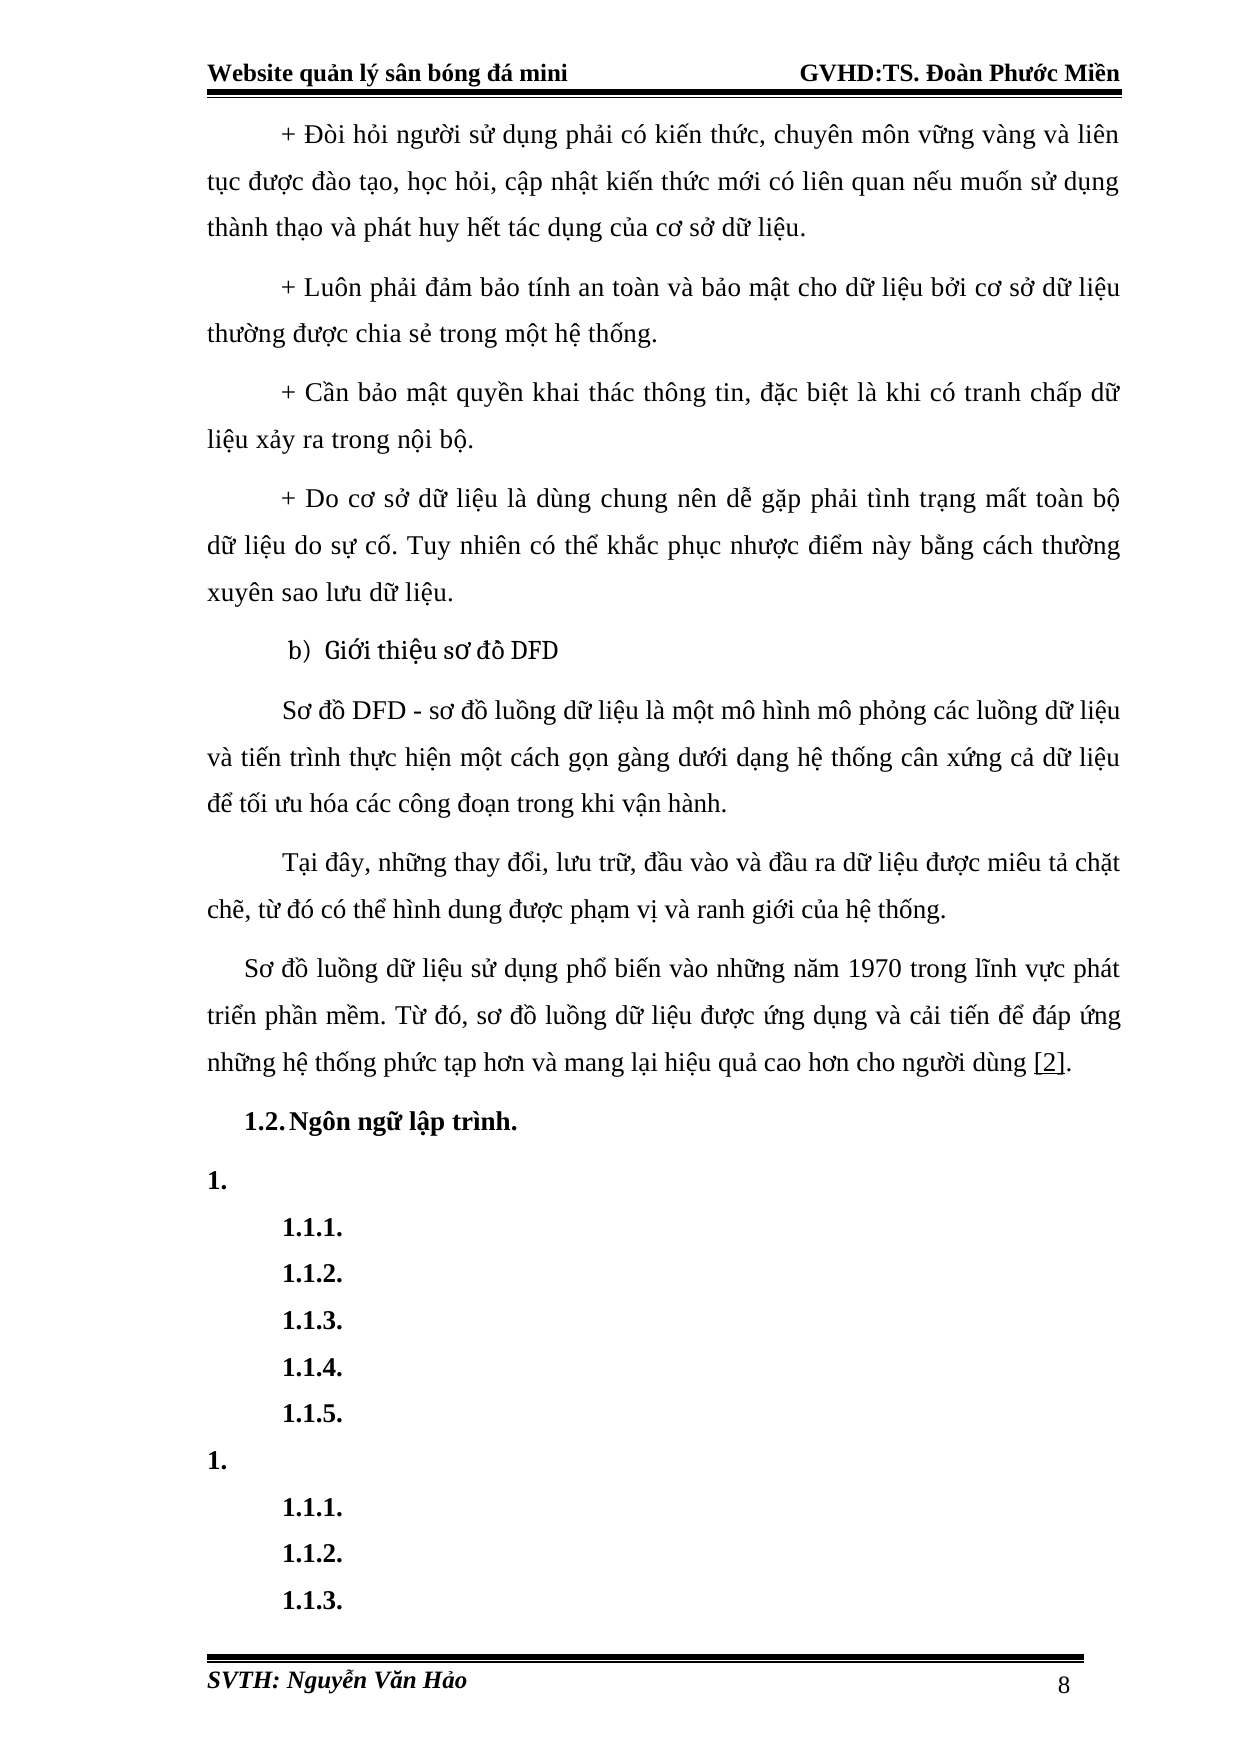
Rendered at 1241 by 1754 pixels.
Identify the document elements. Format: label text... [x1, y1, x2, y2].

text + Do cơ sở dữ liệu là dùng chung nên dễ gặp phải tình trạng mất toàn bộ dữ liệu do sự cố. Tuy nhiên có thể khắc phục nhược điểm này bằng cách thường xuyên sao lưu dữ liệu. [207, 482, 1122, 529]
text + Luôn phải đảm bảo tính an toàn và bảo mật cho dữ liệu bởi cơ sở dữ liệu thường được chia sẻ trong một hệ thống. [207, 271, 1122, 348]
text + Đòi hỏi người sử dụng phải có kiến thức, chuyên môn vững vàng và liên tục được đào tạo, học hỏi, cập nhật kiến thức mới có liên quan nếu muốn sử dụng thành thạo và phát huy hết tác dụng của cơ sở dữ liệu. [207, 118, 1122, 165]
subtitle Ngôn ngữ lập trình. [244, 1105, 1122, 1136]
text + Do cơ sở dữ liệu là dùng chung nên dễ gặp phải tình trạng mất toàn bộ dữ liệu do sự cố. Tuy nhiên có thể khắc phục nhược điểm này bằng cách thường xuyên sao lưu dữ liệu. [207, 560, 1122, 607]
text Sơ đồ luồng dữ liệu sử dụng phổ biến vào những năm 1970 trong lĩnh vực phát triển phần mềm. Từ đó, sơ đồ luồng dữ liệu được ứng dụng và cải tiến để đáp ứng những hệ thống phức tạp hơn và mang lại hiệu quả cao hơn cho người dùng [2]. [207, 952, 1122, 1077]
subtitle Giới thiệu sơ đồ DFD [287, 635, 1122, 666]
text + Cần bảo mật quyền khai thác thông tin, đặc biệt là khi có tranh chấp dữ liệu xảy ra trong nội bộ. [207, 376, 1122, 454]
text Sơ đồ DFD - sơ đồ luồng dữ liệu là một mô hình mô phỏng các luồng dữ liệu và tiến trình thực hiện một cách gọn gàng dưới dạng hệ thống cân xứng cả dữ liệu để tối ưu hóa các công đoạn trong khi vận hành. [207, 694, 1122, 818]
text Tại đây, những thay đổi, lưu trữ, đầu vào và đầu ra dữ liệu được miêu tả chặt chẽ, từ đó có thể hình dung được phạm vị và ranh giới của hệ thống. [207, 846, 1122, 924]
text + Đòi hỏi người sử dụng phải có kiến thức, chuyên môn vững vàng và liên tục được đào tạo, học hỏi, cập nhật kiến thức mới có liên quan nếu muốn sử dụng thành thạo và phát huy hết tác dụng của cơ sở dữ liệu. [207, 196, 1122, 243]
